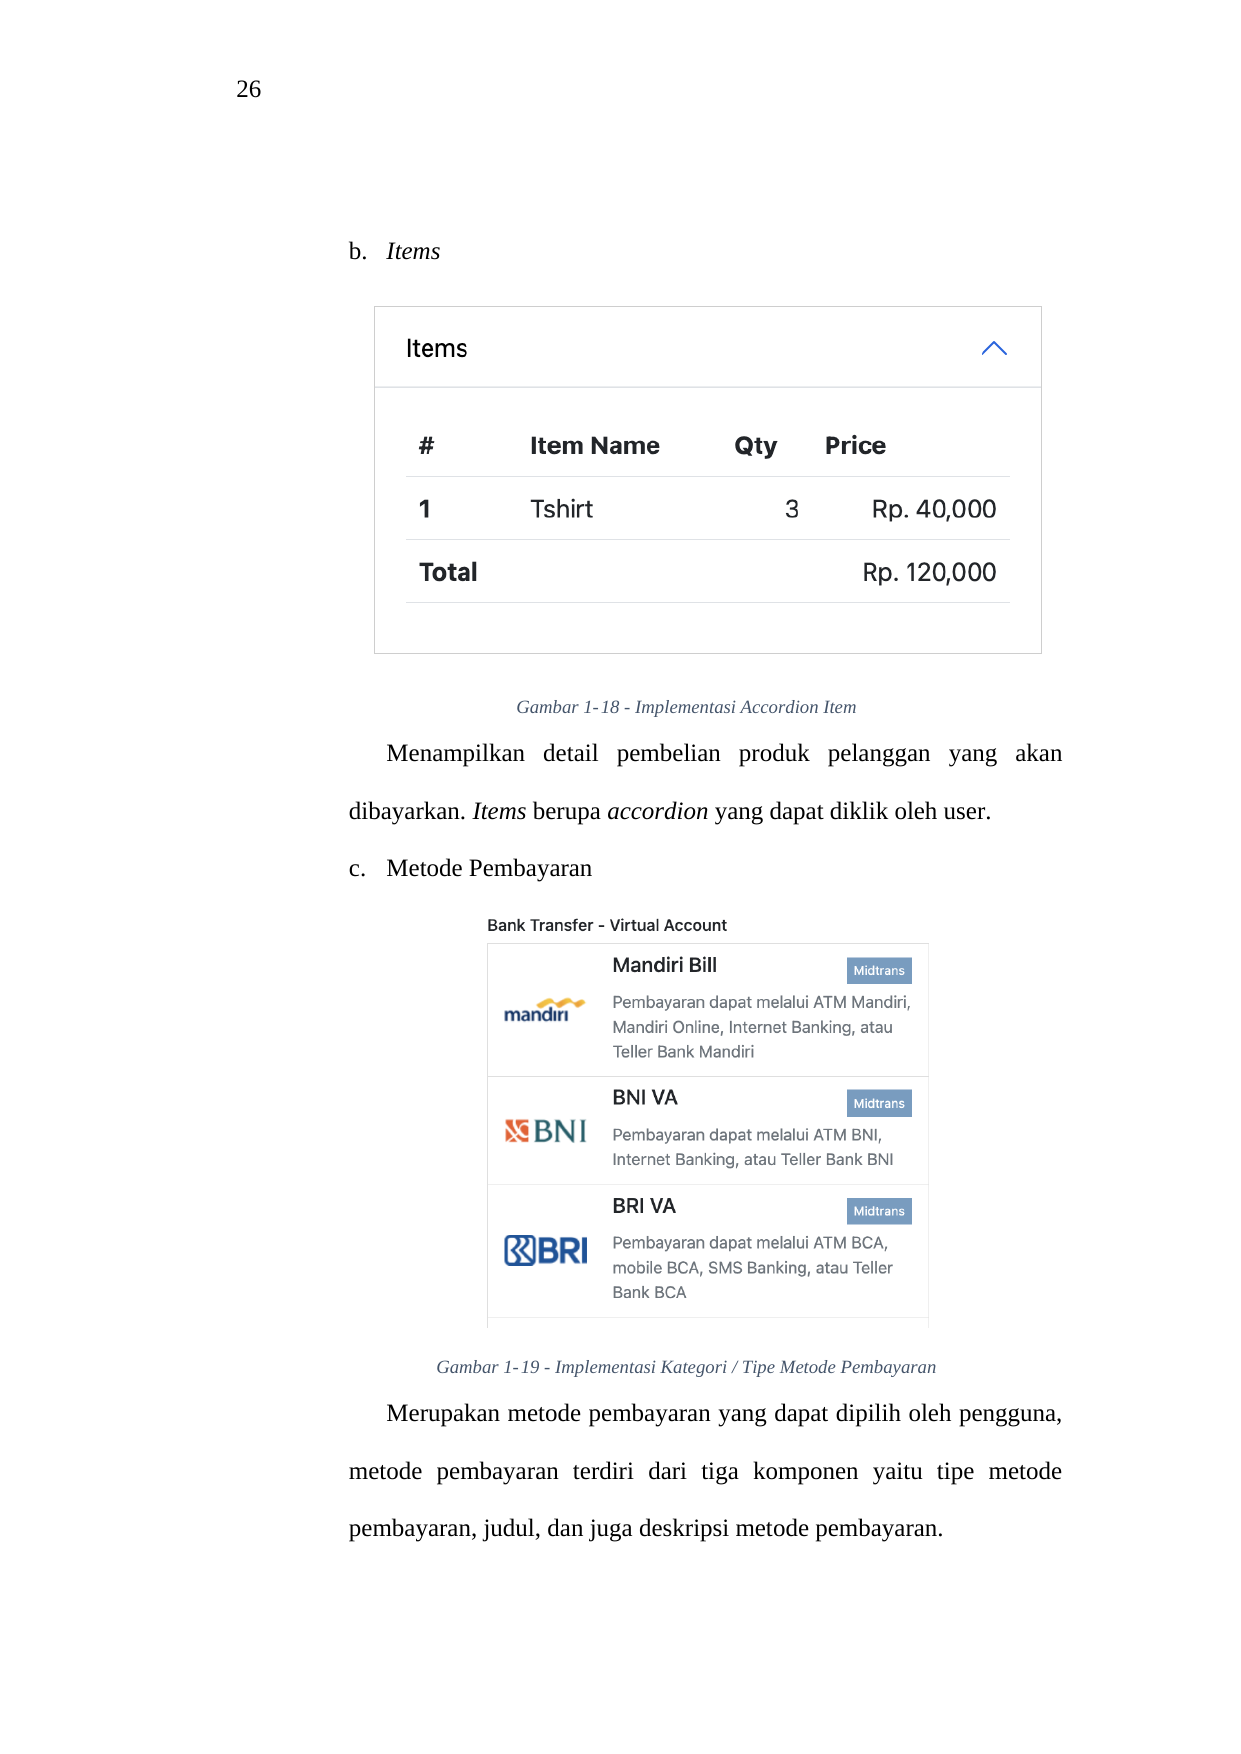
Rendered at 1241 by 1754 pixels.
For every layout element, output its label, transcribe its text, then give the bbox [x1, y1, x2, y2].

text Menampilkan detail pembelian produk pelanggan yang akan dibayarkan. Items berupa accordion yang dapat diklik oleh user. [349, 738, 1063, 824]
text Merupakan metode pembayaran yang dapat dipilih oleh pengguna, metode pembayaran terdiri dari tiga komponen yaitu tipe metode pembayaran, judul, dan juga deskripsi metode pembayaran. [349, 1398, 1063, 1542]
picture [356, 293, 1056, 667]
picture [476, 910, 936, 1328]
list Metode Pembayaran [349, 853, 1063, 882]
list Items [349, 236, 1063, 265]
